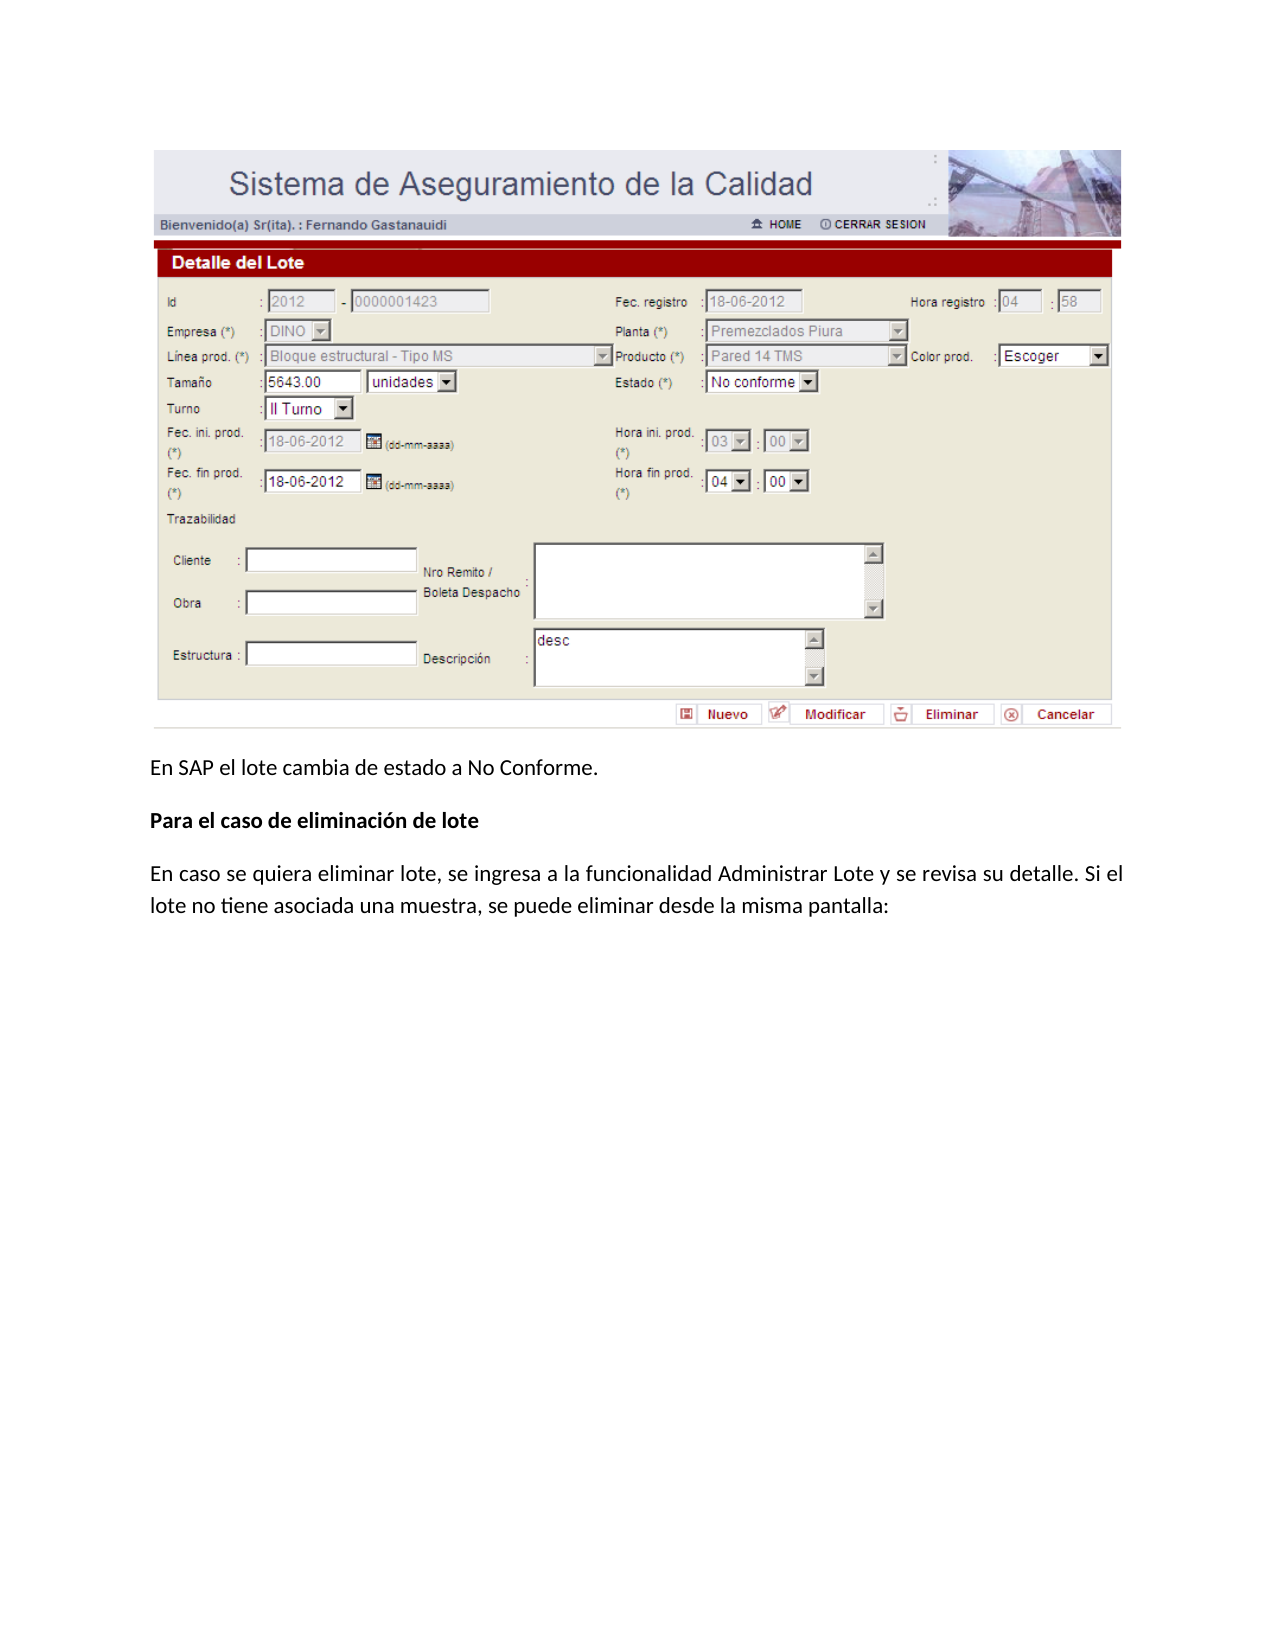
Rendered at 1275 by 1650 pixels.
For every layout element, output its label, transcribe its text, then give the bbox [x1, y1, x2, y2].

text Para el caso de eliminación de lote [150, 806, 1125, 834]
text En SAP el lote cambia de estado a No Conforme. [150, 753, 1125, 781]
text En caso se quiera eliminar lote, se ingresa a la funcionalidad Administrar Lote y se revisa su detalle. Si el lote no tiene asociada una muestra, se puede eliminar desde la misma pantalla: [150, 859, 1125, 919]
picture [153, 150, 1122, 729]
